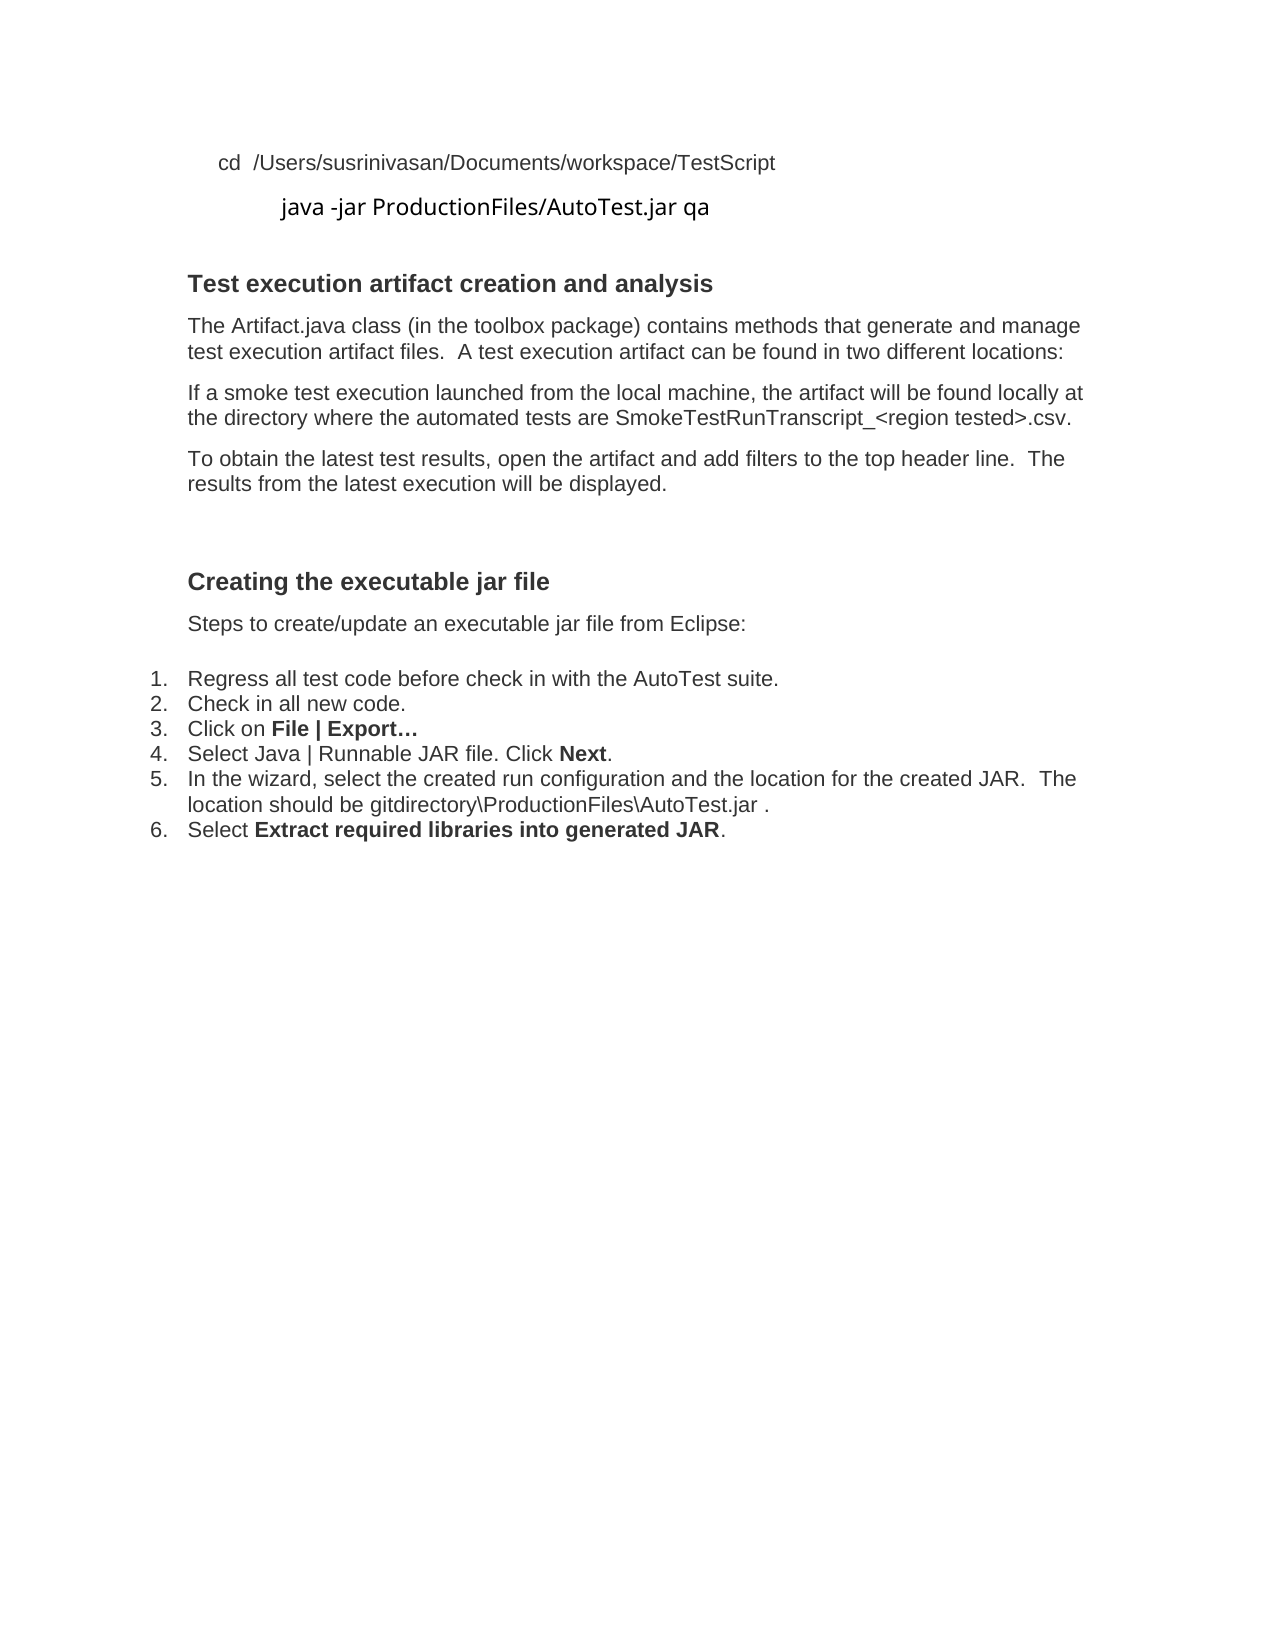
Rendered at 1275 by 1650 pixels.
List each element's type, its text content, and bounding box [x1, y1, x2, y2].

list Check in all new code. [150, 691, 1087, 716]
text java -jar ProductionFiles/AutoTest.jar qa [281, 191, 1087, 222]
text Test execution artifact creation and analysis [187, 269, 1087, 298]
text If a smoke test execution launched from the local machine, the artifact will be found locally at the directory where the automated tests are SmokeTestRunTranscript_<region tested>.csv. [187, 379, 1087, 430]
text The Artifact.java class (in the toolbox package) contains methods that generate and manage test execution artifact files. A test execution artifact can be found in two different locations: [187, 313, 1087, 364]
text cd /Users/susrinivasan/Documents/workspace/TestScript [187, 150, 1087, 175]
text Steps to create/update an executable jar file from Eclipse: [187, 611, 1087, 636]
text To obtain the latest test results, open the artifact and add filters to the top header line. The results from the latest execution will be displayed. [187, 445, 1087, 496]
list Select Extract required libraries into generated JAR. [150, 817, 1087, 842]
list In the wizard, select the created run configuration and the location for the created JAR. The location should be gitdirectory\ProductionFiles\AutoTest.jar . [150, 766, 1087, 817]
list Click on File | Export… [150, 716, 1087, 741]
subtitle Creating the executable jar file [187, 567, 1087, 596]
list Select Java | Runnable JAR file. Click Next. [150, 741, 1087, 766]
list Regress all test code before check in with the AutoTest suite. [150, 666, 1087, 691]
